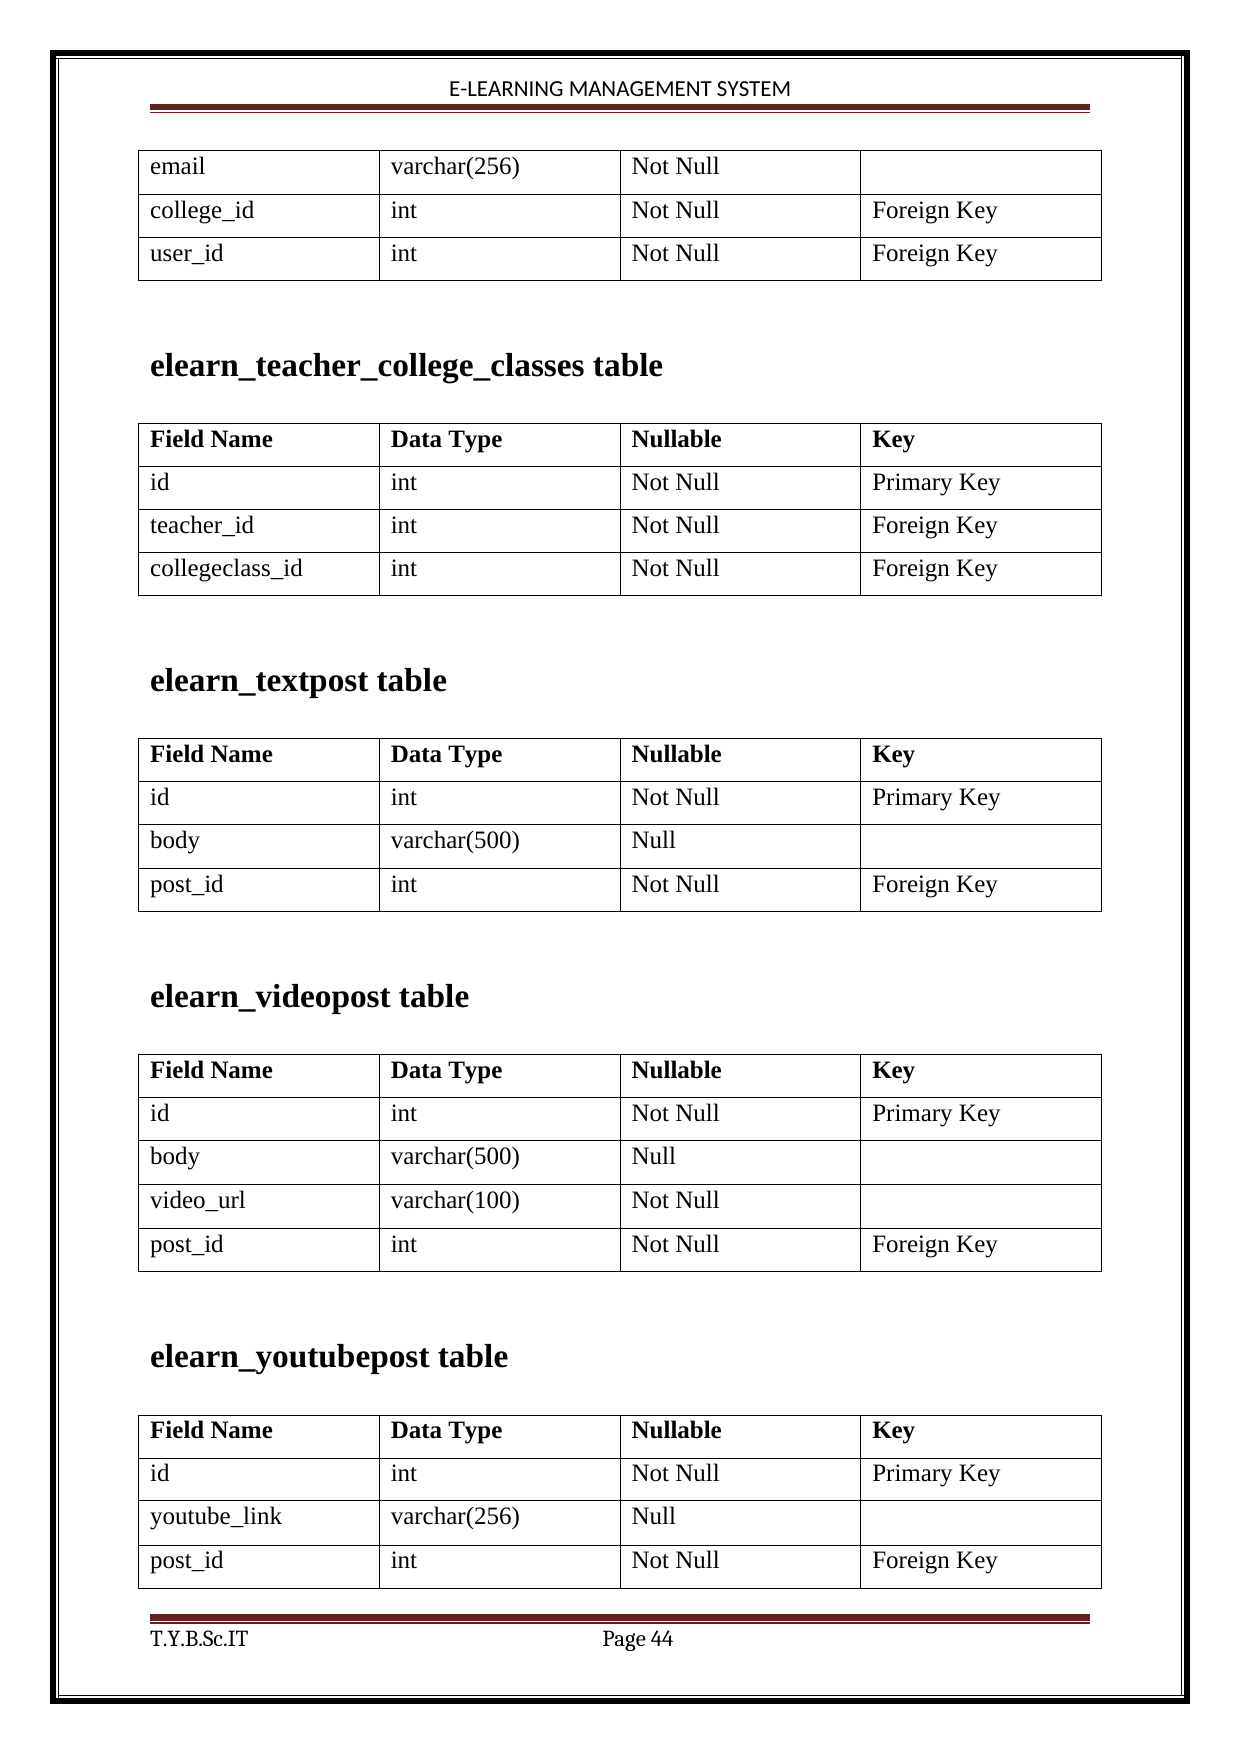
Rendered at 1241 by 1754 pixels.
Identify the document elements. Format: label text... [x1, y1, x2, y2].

table_cell varchar(500) [380, 825, 620, 868]
table_cell Foreign Key [861, 1546, 1101, 1587]
table_cell Null [621, 1501, 860, 1544]
table_cell Null [621, 1141, 860, 1184]
table_header Data Type [380, 1416, 620, 1457]
table_cell varchar(500) [380, 1141, 620, 1184]
table_cell Primary Key [861, 467, 1101, 509]
table_header Field Name [139, 1416, 379, 1457]
table_cell body [139, 1141, 379, 1184]
table_header Nullable [621, 424, 860, 466]
table_header Data Type [380, 1055, 620, 1097]
table_cell Foreign Key [861, 510, 1101, 552]
table_cell college_id [139, 195, 379, 237]
table_cell Foreign Key [861, 1229, 1101, 1271]
text elearn_textpost table [150, 660, 1090, 698]
table_header Key [861, 424, 1101, 466]
table_cell id [139, 467, 379, 509]
table_cell Null [621, 825, 860, 868]
table_cell int [380, 238, 620, 280]
table_cell Not Null [621, 151, 860, 194]
table_cell int [380, 1546, 620, 1587]
table_header Key [861, 739, 1101, 781]
table_cell int [380, 553, 620, 595]
table_cell int [380, 195, 620, 237]
table_header Field Name [139, 1055, 379, 1097]
table_header Field Name [139, 739, 379, 781]
table_header Key [861, 1055, 1101, 1097]
table_cell post_id [139, 1546, 379, 1587]
table_header Nullable [621, 1055, 860, 1097]
table_cell Primary Key [861, 1459, 1101, 1500]
table_cell int [380, 1098, 620, 1140]
table_cell Primary Key [861, 782, 1101, 824]
table_cell Not Null [621, 869, 860, 911]
table_cell int [380, 1459, 620, 1500]
table_cell Not Null [621, 782, 860, 824]
table_cell Not Null [621, 195, 860, 237]
table_cell id [139, 1098, 379, 1140]
table_cell collegeclass_id [139, 553, 379, 595]
table_cell [861, 1185, 1101, 1228]
table_cell Not Null [621, 238, 860, 280]
table_cell [861, 1501, 1101, 1544]
text elearn_youtubepost table [150, 1336, 1090, 1374]
table_cell Not Null [621, 1459, 860, 1500]
table_cell varchar(256) [380, 1501, 620, 1544]
table_cell Not Null [621, 1229, 860, 1271]
table_cell [861, 151, 1101, 194]
table_cell Not Null [621, 510, 860, 552]
table_cell Foreign Key [861, 553, 1101, 595]
table_header Nullable [621, 739, 860, 781]
table_cell [861, 1141, 1101, 1184]
table_cell Primary Key [861, 1098, 1101, 1140]
table_cell Foreign Key [861, 238, 1101, 280]
table_cell user_id [139, 238, 379, 280]
table_cell varchar(100) [380, 1185, 620, 1228]
table_cell int [380, 510, 620, 552]
table_header Field Name [139, 424, 379, 466]
table_cell [861, 825, 1101, 868]
table_cell id [139, 1459, 379, 1500]
table_header Nullable [621, 1416, 860, 1457]
text elearn_teacher_college_classes table [150, 345, 1090, 383]
table_cell int [380, 869, 620, 911]
table_cell int [380, 1229, 620, 1271]
table_cell int [380, 782, 620, 824]
table_cell varchar(256) [380, 151, 620, 194]
table_cell body [139, 825, 379, 868]
table_header Data Type [380, 424, 620, 466]
text elearn_videopost table [150, 976, 1090, 1014]
table_cell Foreign Key [861, 195, 1101, 237]
table_cell youtube_link [139, 1501, 379, 1544]
table_cell int [380, 467, 620, 509]
table_cell post_id [139, 869, 379, 911]
table_cell post_id [139, 1229, 379, 1271]
table_header Key [861, 1416, 1101, 1457]
table_cell Not Null [621, 1098, 860, 1140]
table_cell Foreign Key [861, 869, 1101, 911]
table_cell email [139, 151, 379, 194]
table_cell id [139, 782, 379, 824]
table_cell teacher_id [139, 510, 379, 552]
table_cell video_url [139, 1185, 379, 1228]
table_cell Not Null [621, 467, 860, 509]
table_cell Not Null [621, 1546, 860, 1587]
table_header Data Type [380, 739, 620, 781]
table_cell Not Null [621, 553, 860, 595]
table_cell Not Null [621, 1185, 860, 1228]
